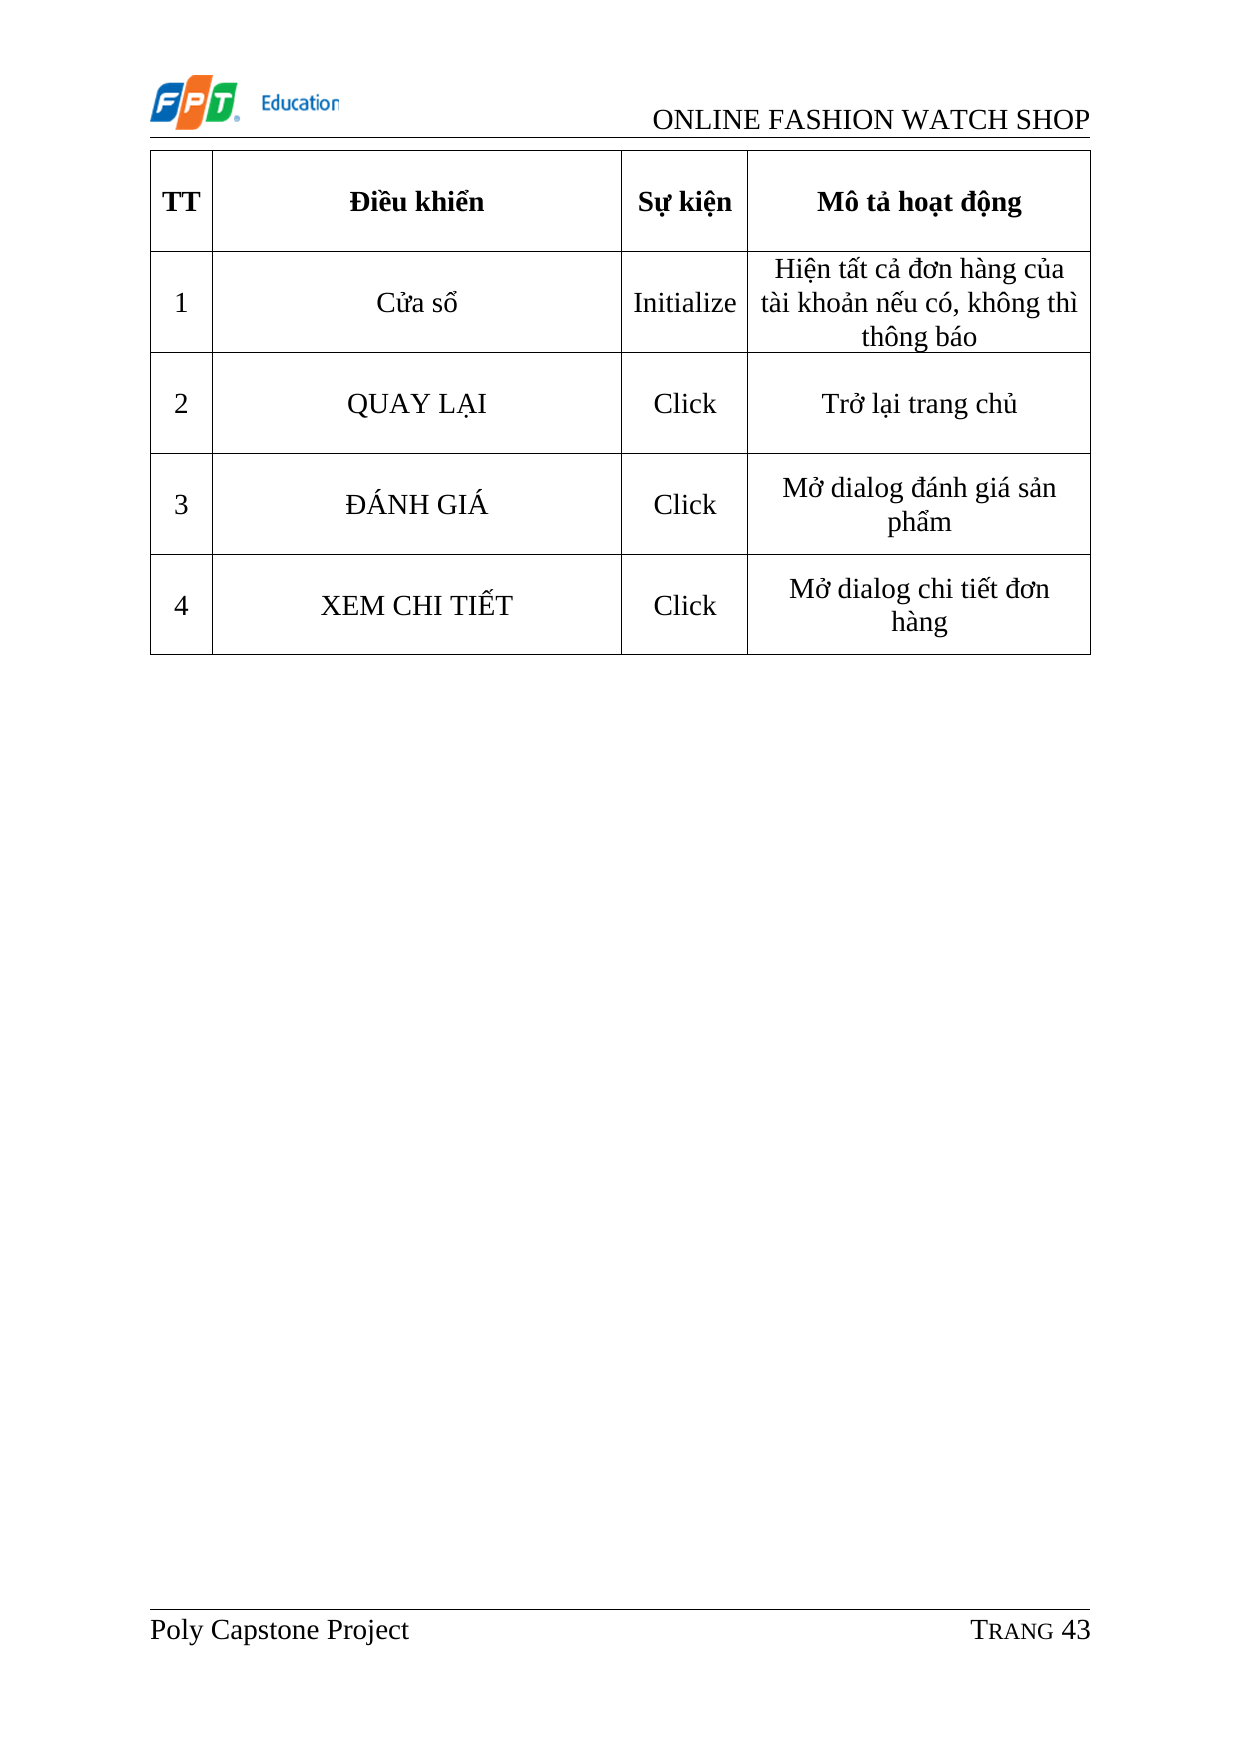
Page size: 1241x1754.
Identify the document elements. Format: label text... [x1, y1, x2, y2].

table_cell 1 [151, 252, 212, 352]
table_cell Cửa sổ [213, 252, 621, 352]
table_cell ĐÁNH GIÁ [213, 454, 621, 553]
table_header Sự kiện [622, 151, 747, 251]
table_cell Initialize [622, 252, 747, 352]
picture [150, 75, 339, 130]
table_cell Click [622, 353, 747, 453]
table_cell 3 [151, 454, 212, 553]
table_cell XEM CHI TIẾT [213, 555, 621, 654]
table_cell 4 [151, 555, 212, 654]
table_cell Mở dialog đánh giá sản phẩm [748, 454, 1090, 553]
table_header Mô tả hoạt động [748, 151, 1090, 251]
table_cell Mở dialog chi tiết đơn hàng [748, 555, 1090, 654]
table_cell Click [622, 555, 747, 654]
table_cell Trở lại trang chủ [748, 353, 1090, 453]
table_cell QUAY LẠI [213, 353, 621, 453]
table_header Điều khiển [213, 151, 621, 251]
table_cell 2 [151, 353, 212, 453]
table_header TT [151, 151, 212, 251]
table_cell Hiện tất cả đơn hàng của tài khoản nếu có, không thì thông báo [748, 252, 1090, 352]
table_cell Click [622, 454, 747, 553]
